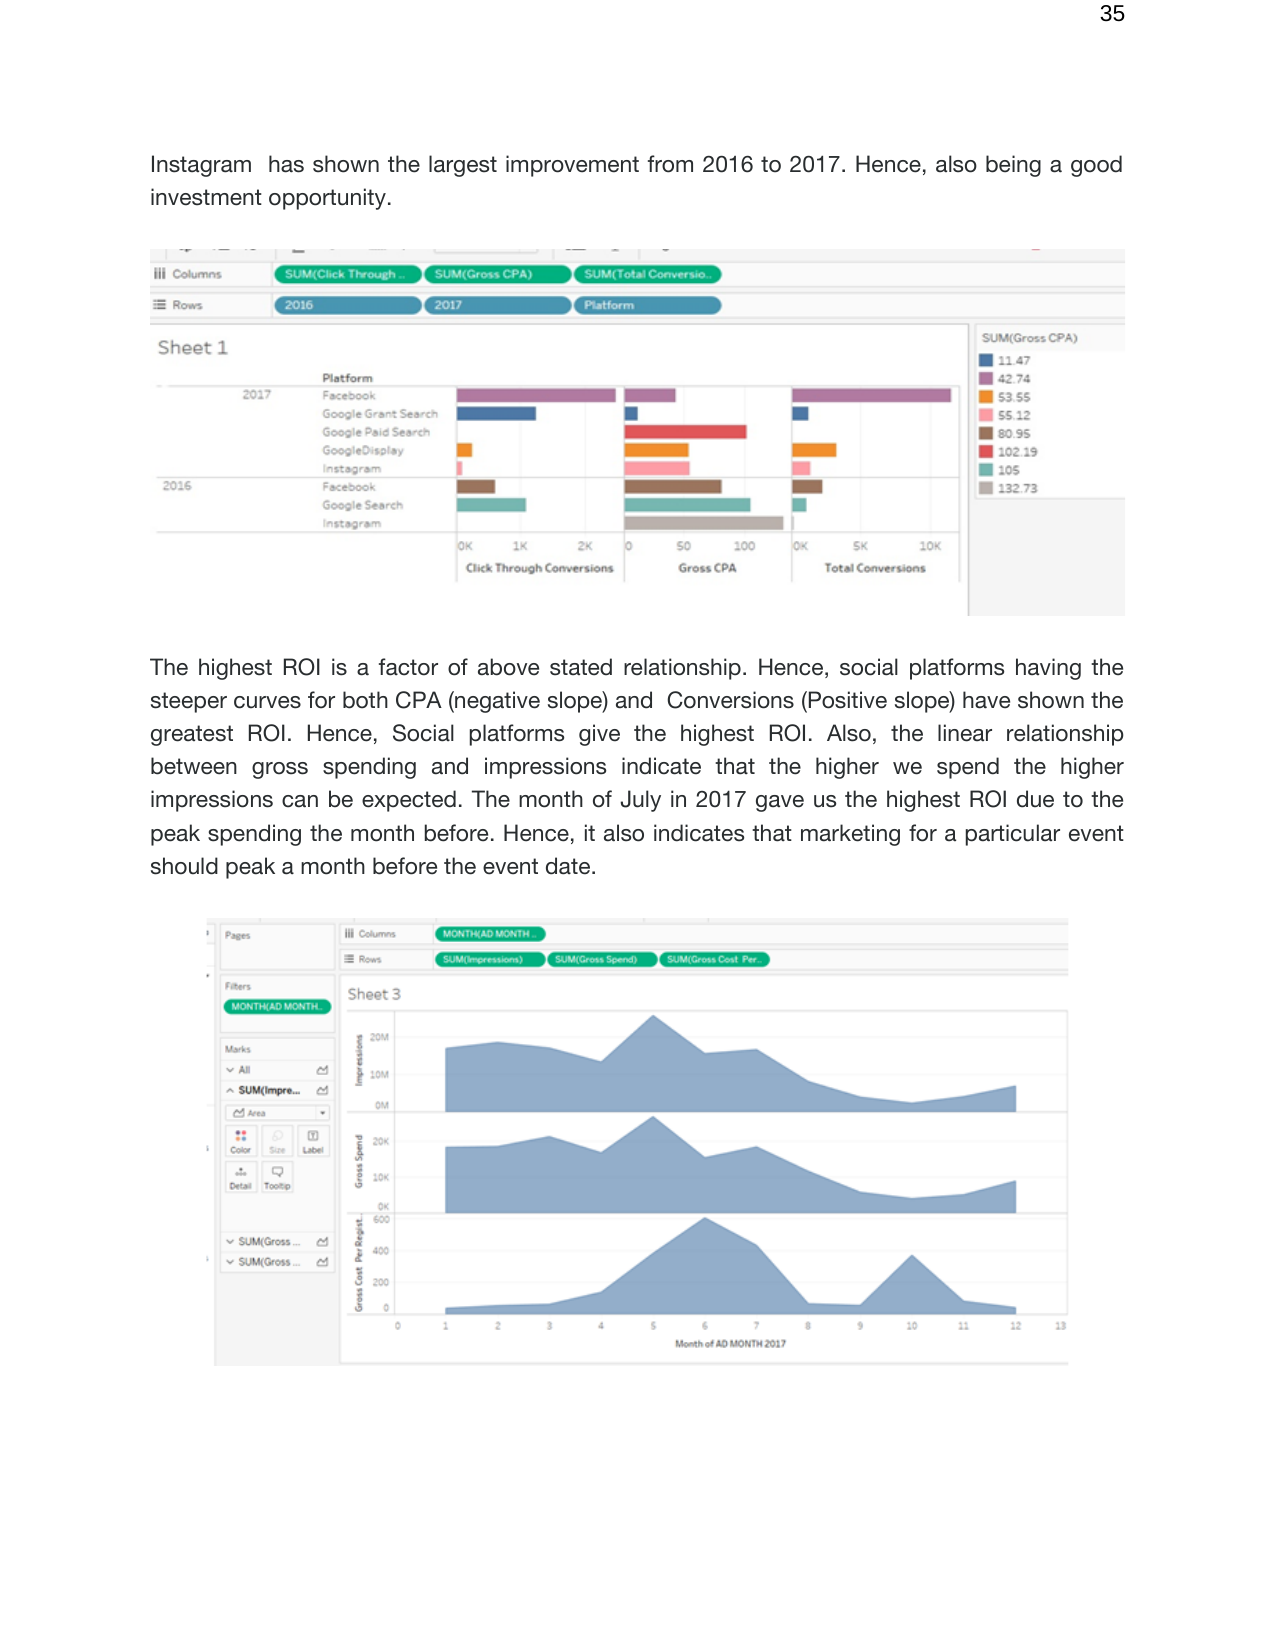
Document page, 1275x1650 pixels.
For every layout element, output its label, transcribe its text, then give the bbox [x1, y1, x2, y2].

text The highest ROI is a factor of above stated relationship. Hence, social platforms having the steeper curves for both CPA (negative slope) and Conversions (Positive slope) have shown the greatest ROI. Hence, Social platforms give the highest ROI. Also, the linear relationship between gross spending and impressions indicate that the higher we spend the higher impressions can be expected. The month of July in 2017 gave us the highest ROI due to the peak spending the month before. Hence, it also indicates that marketing for a particular event should peak a month before the event date. [150, 653, 1125, 881]
picture [206, 918, 1069, 1366]
text Instagram has shown the largest improvement from 2016 to 2017. Hence, also being a good investment opportunity. [150, 150, 1125, 212]
picture [150, 249, 1125, 616]
